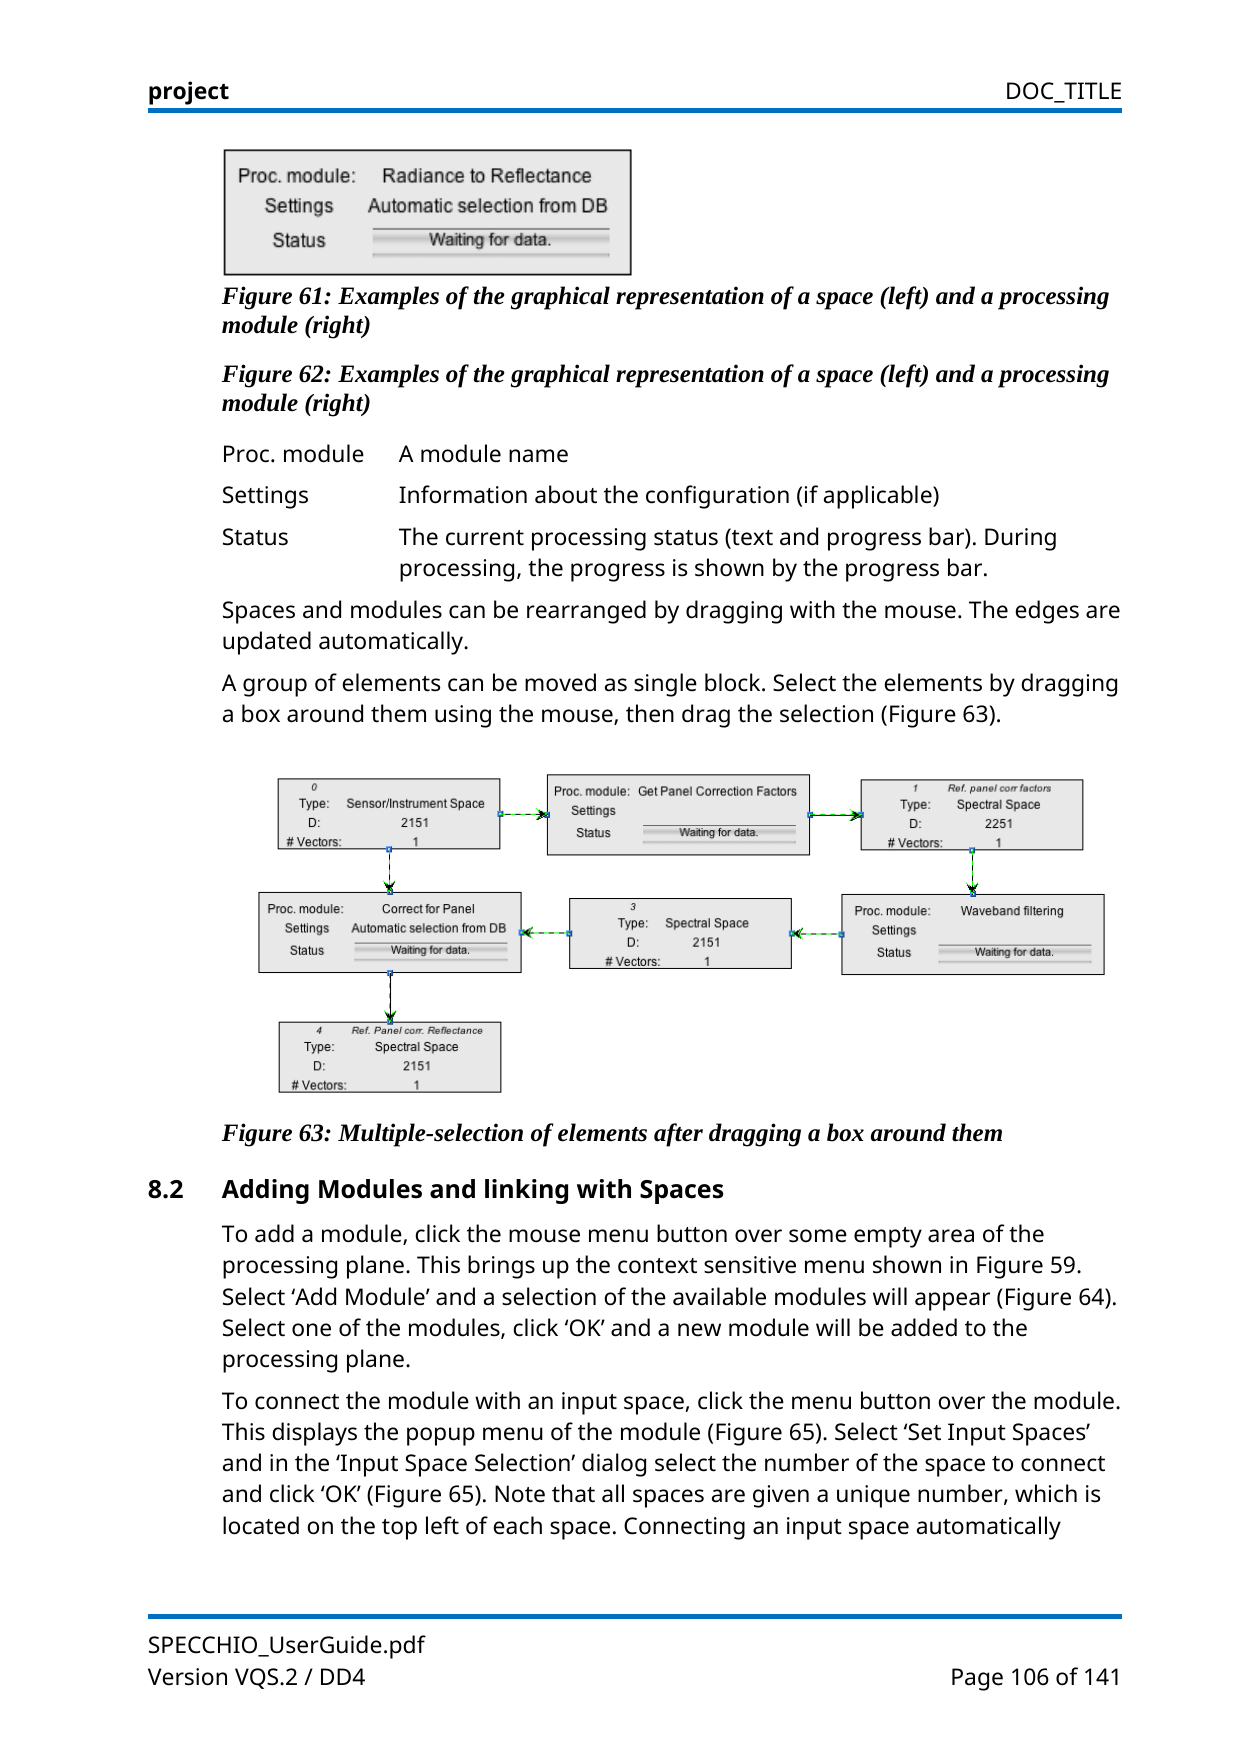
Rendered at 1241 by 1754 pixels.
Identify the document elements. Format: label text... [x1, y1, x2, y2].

text Settings Information about the configuration (if applicable) [222, 479, 1122, 511]
text Proc. module A module name [222, 438, 1122, 469]
text A group of elements can be moved as single block. Select the elements by dragging a box around them using the mouse, then drag the selection (Figure 63). [222, 667, 1122, 729]
text Figure 62: Examples of the graphical representation of a space (left) and a processing module (right) [222, 359, 1122, 417]
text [222, 1385, 1122, 1541]
subtitle Adding Modules and linking with Spaces [148, 1171, 1122, 1206]
picture [221, 145, 634, 282]
text Status The current processing status (text and progress bar). During processing, the progress is shown by the progress bar. [222, 521, 1122, 584]
text Figure 61: Examples of the graphical representation of a space (left) and a processing module (right) [222, 281, 1122, 339]
text To add a module, click the mouse menu button over some empty area of the processing plane. This brings up the context sensitive menu shown in Figure 59. Select ‘Add Module’ and a selection of the available modules will appear (Figure 64). Select one of the modules, click ‘OK’ and a new module will be added to the processing plane. [222, 1218, 1122, 1374]
picture [221, 750, 1137, 1118]
text Spaces and modules can be rearranged by dragging with the mouse. The edges are updated automatically. [222, 594, 1122, 657]
text Figure 63: Multiple-selection of elements after dragging a box around them [222, 1118, 1122, 1146]
